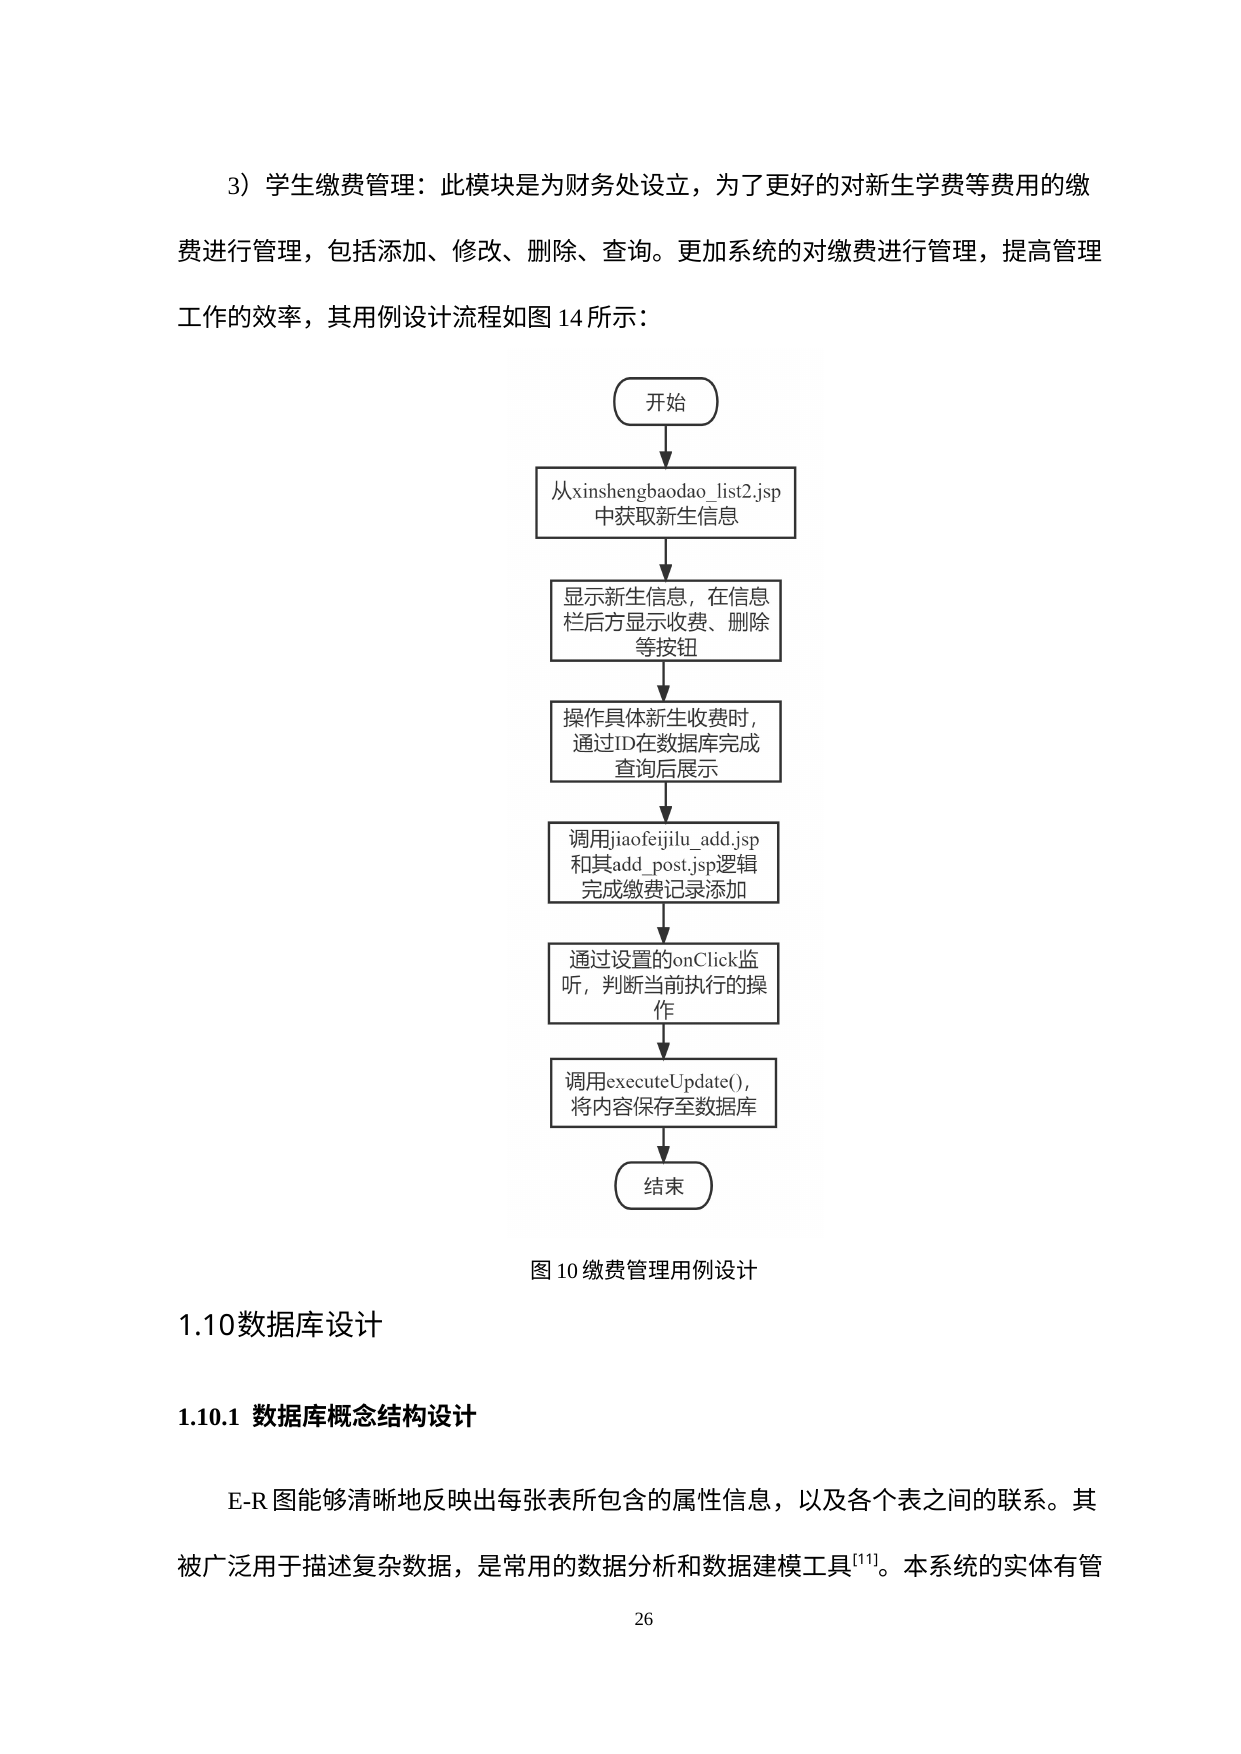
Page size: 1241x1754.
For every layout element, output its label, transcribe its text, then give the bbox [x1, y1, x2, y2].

text 3）学生缴费管理：此模块是为财务处设立，为了更好的对新生学费等费用的缴费进行管理，包括添加、修改、删除、查询。更加系统的对缴费进行管理，提高管理工作的效率，其用例设计流程如图14所示： [177, 151, 1110, 349]
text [177, 1466, 1110, 1598]
subtitle 数据库概念结构设计 [177, 1381, 1110, 1447]
picture [506, 348, 825, 1238]
subtitle 数据库设计 [177, 1290, 1110, 1356]
text 图10 缴费管理用例设计 [177, 1253, 1110, 1286]
